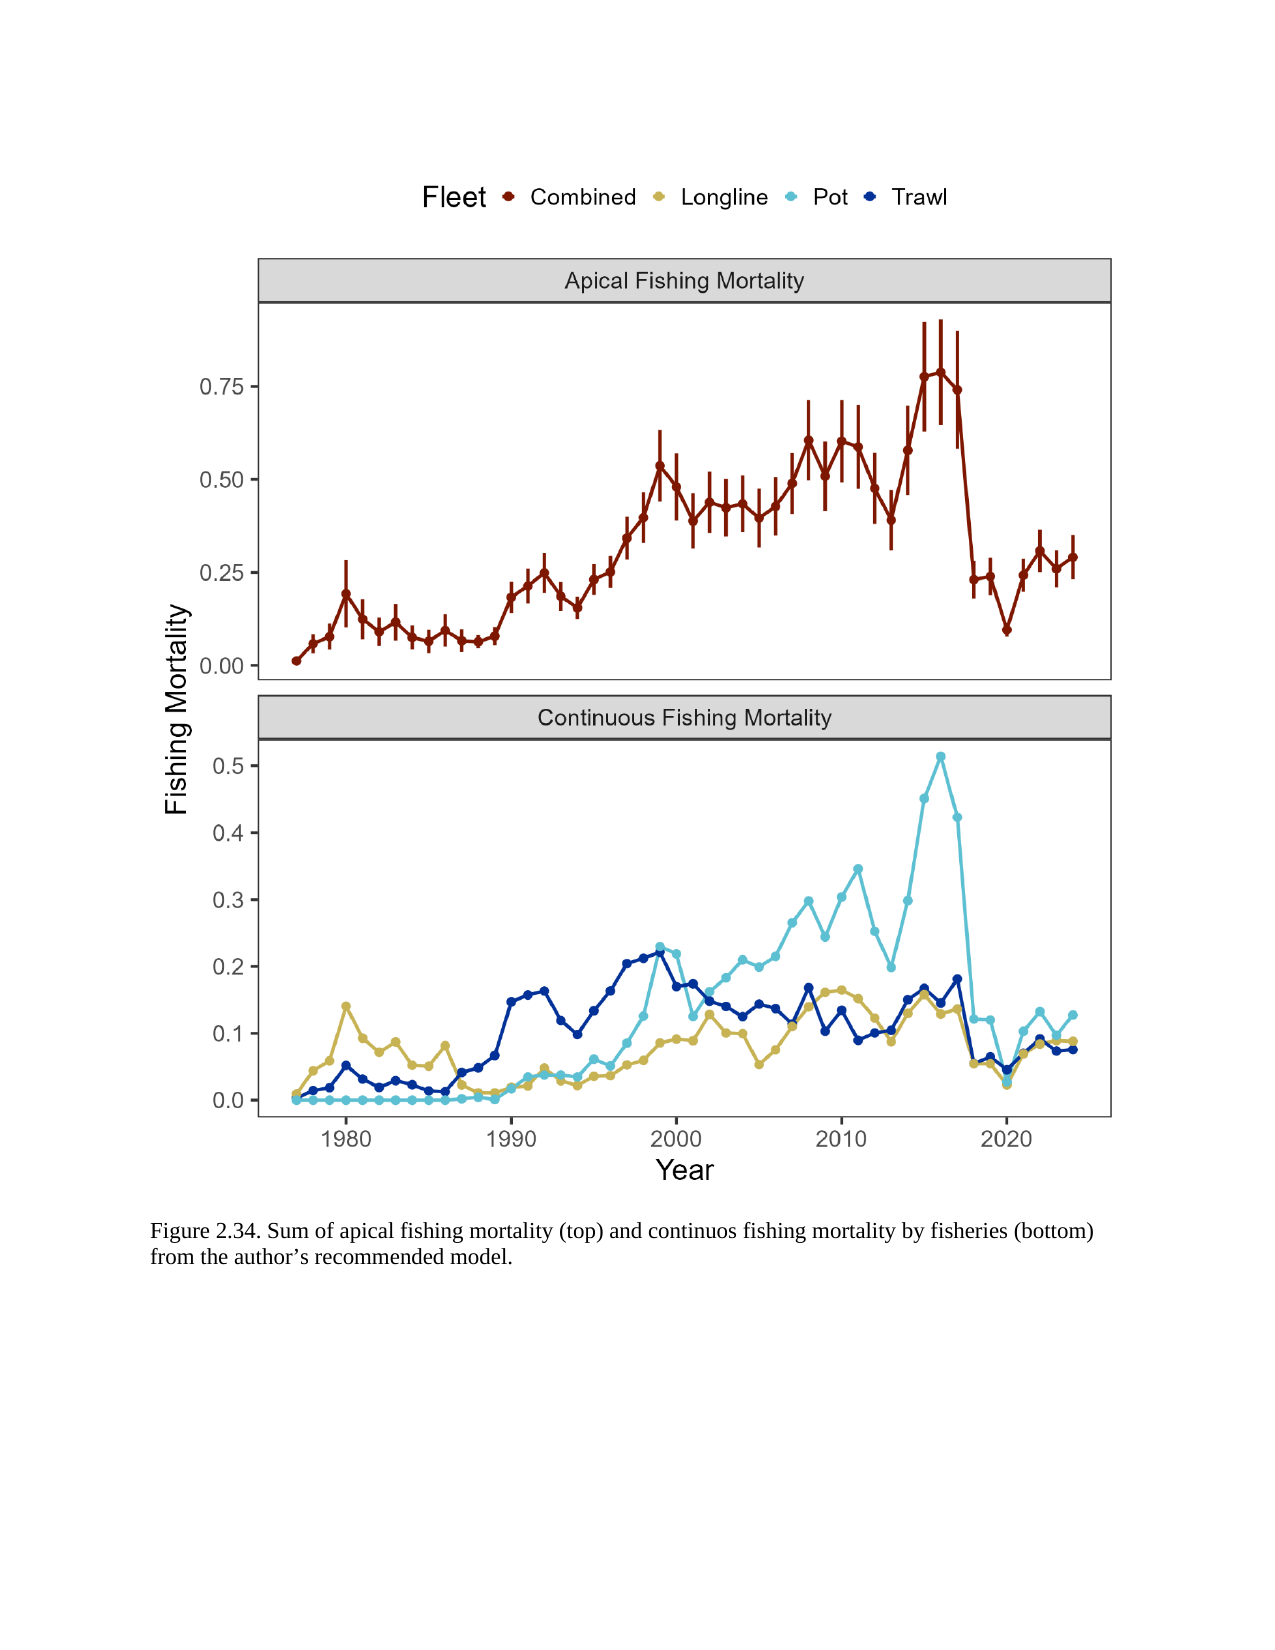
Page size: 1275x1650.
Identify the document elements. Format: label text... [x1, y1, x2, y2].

picture [150, 150, 1125, 1200]
subtitle Figure 2.34. Sum of apical fishing mortality (top) and continuos fishing mortality by fisheries (bottom) from the author’s recommended model. [150, 1217, 1125, 1269]
